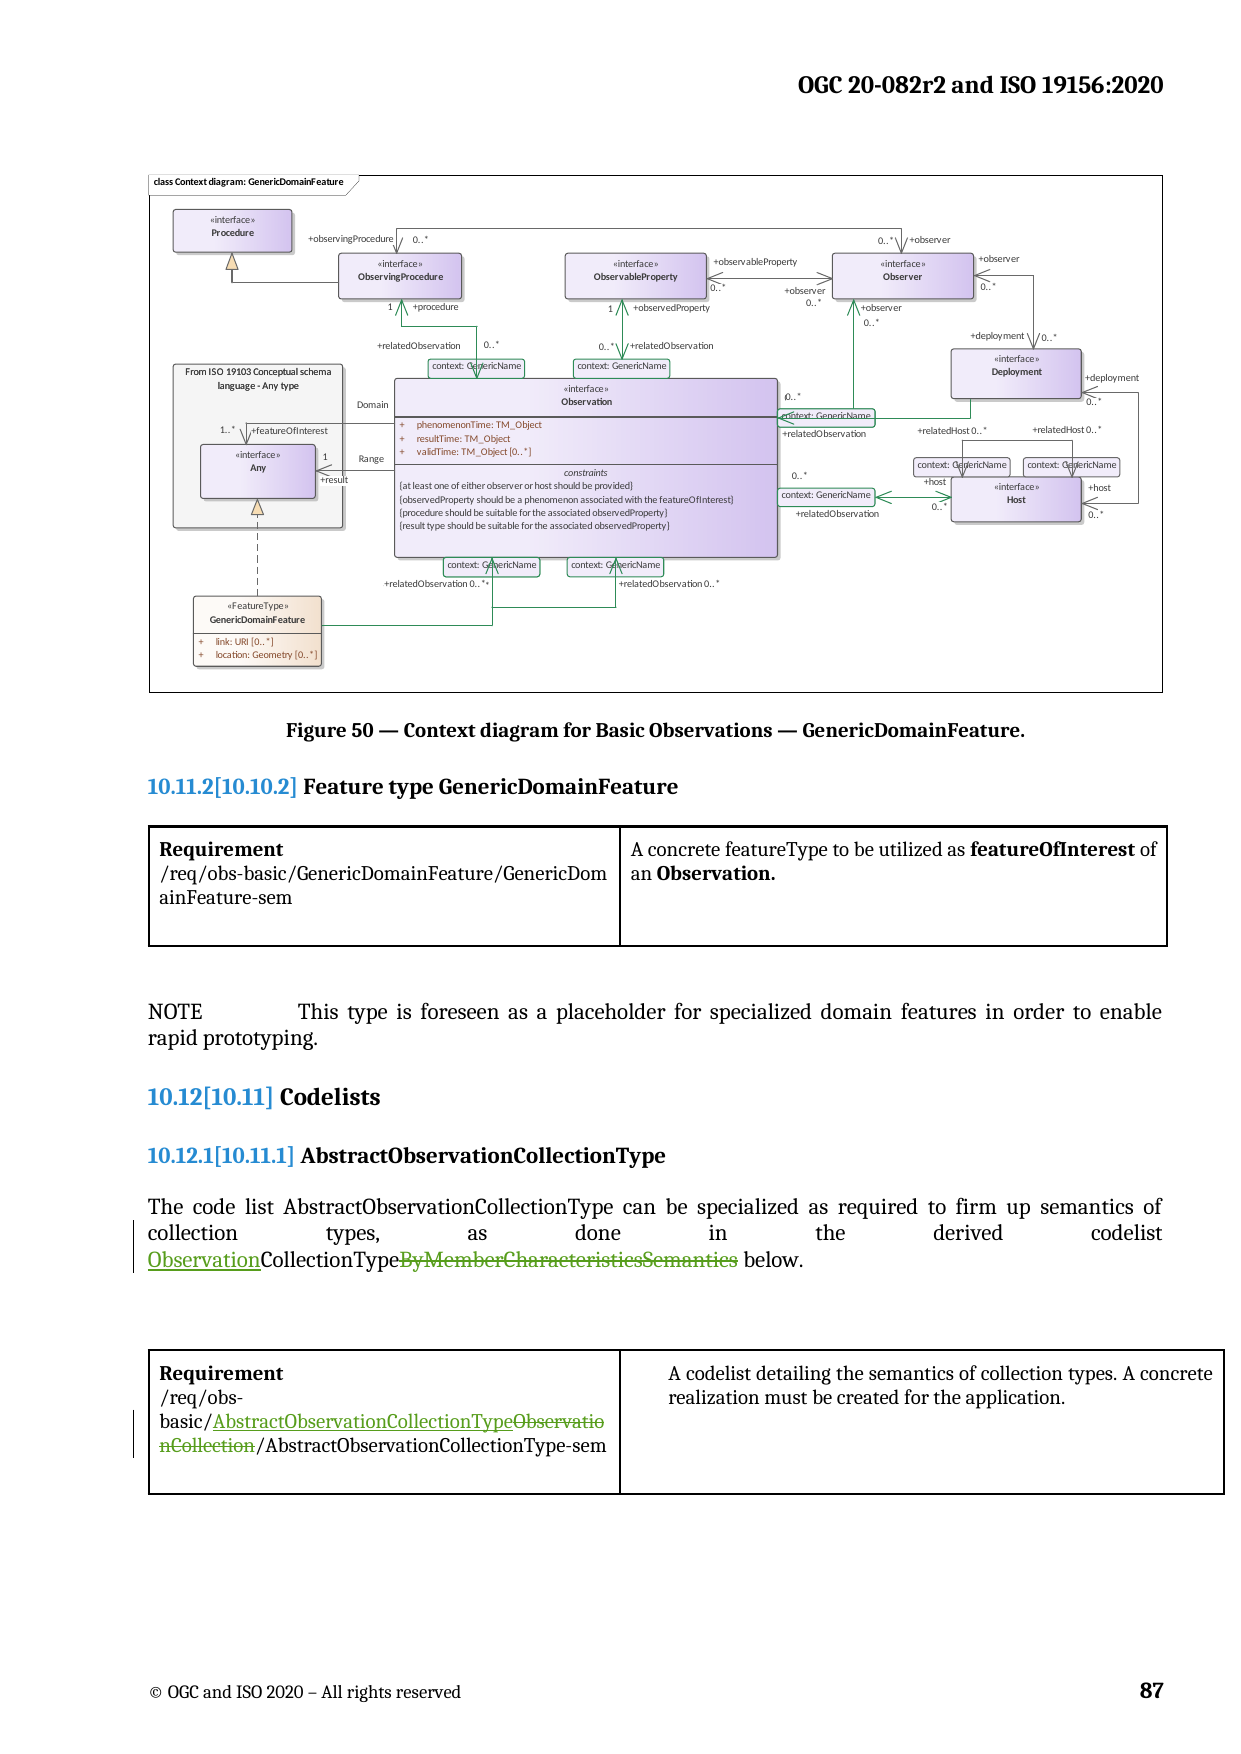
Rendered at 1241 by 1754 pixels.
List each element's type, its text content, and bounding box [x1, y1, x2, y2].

subtitle Feature type GenericDomainFeature [148, 774, 1163, 800]
subtitle AbstractObservationCollectionType [148, 1142, 1163, 1169]
text NOTE This type is foreseen as a placeholder for specialized domain features in order to enable rapid prototyping. [148, 998, 1163, 1051]
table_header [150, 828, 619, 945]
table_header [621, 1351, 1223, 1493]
text Figure 50 — Context diagram for Basic Observations — GenericDomainFeature. [148, 718, 1163, 743]
text The code list AbstractObservationCollectionType can be specialized as required to firm up semantics of collection types, as done in the derived codelist CollectionType below. [148, 1194, 1163, 1273]
subtitle Codelists [148, 1082, 1163, 1111]
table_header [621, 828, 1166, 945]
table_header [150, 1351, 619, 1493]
